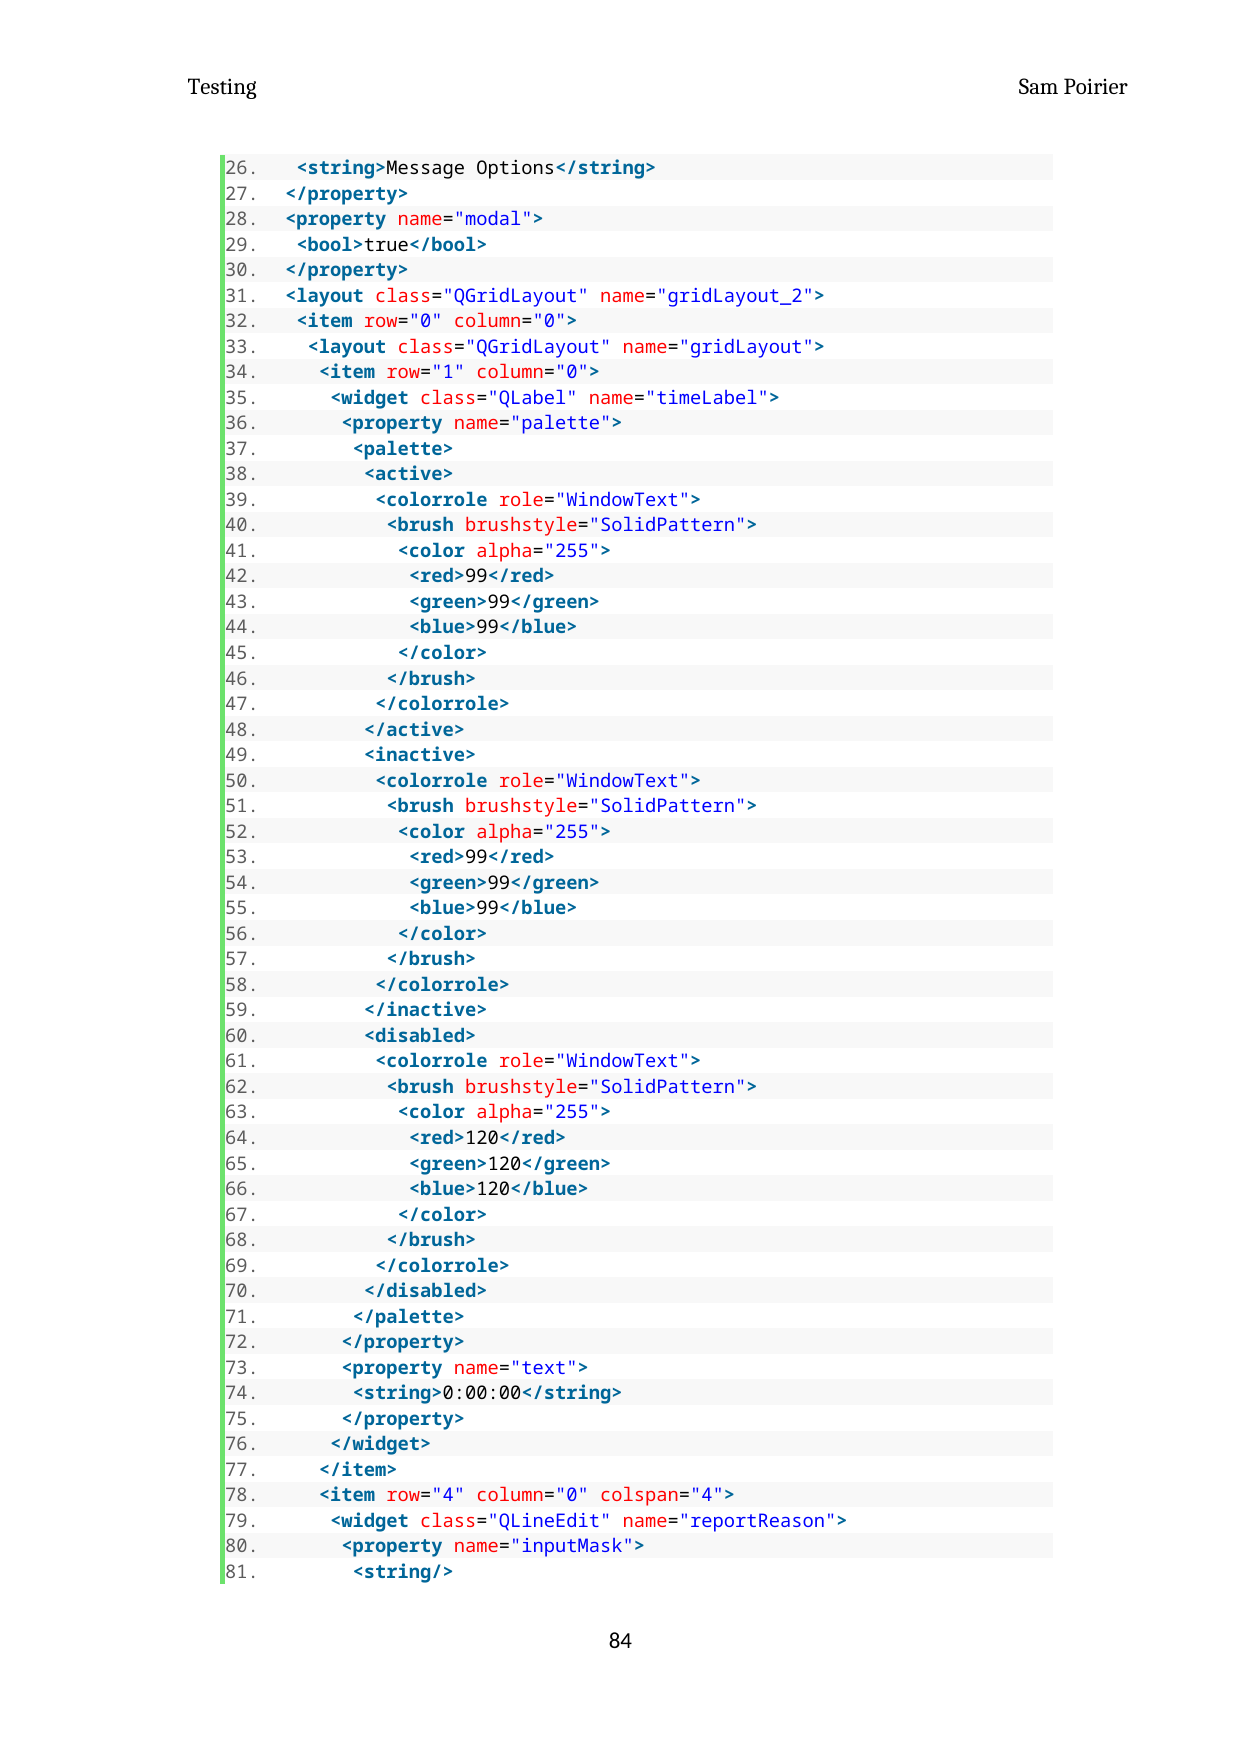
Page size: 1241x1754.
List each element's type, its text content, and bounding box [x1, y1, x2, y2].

list <blue>99</blue> [225, 614, 1053, 639]
list <color alpha="255"> [225, 1099, 1053, 1124]
list </brush> [225, 665, 1053, 690]
list </colorrole> [225, 1252, 1053, 1277]
list <property name="text"> [225, 1354, 1053, 1379]
list <item row="1" column="0"> [225, 359, 1053, 384]
list </disabled> [225, 1277, 1053, 1303]
list <red>99</red> [225, 563, 1053, 588]
list </color> [225, 639, 1053, 665]
list <colorrole role="WindowText"> [225, 767, 1053, 792]
list </brush> [225, 946, 1053, 971]
list </color> [225, 920, 1053, 946]
list <brush brushstyle="SolidPattern"> [225, 1073, 1053, 1099]
list </colorrole> [225, 690, 1053, 716]
list <property name="modal"> [225, 206, 1053, 231]
list <bool>true</bool> [225, 231, 1053, 257]
list <color alpha="255"> [225, 818, 1053, 843]
list <item row="4" column="0" colspan="4"> [225, 1482, 1053, 1507]
list <blue>120</blue> [225, 1175, 1053, 1201]
list </property> [225, 1328, 1053, 1354]
list <red>99</red> [225, 843, 1053, 869]
list <green>120</green> [225, 1150, 1053, 1175]
list <widget class="QLabel" name="timeLabel"> [225, 384, 1053, 410]
list </active> [225, 716, 1053, 741]
list <property name="inputMask"> [225, 1533, 1053, 1558]
list <layout class="QGridLayout" name="gridLayout_2"> [225, 282, 1053, 308]
list <string/> [225, 1558, 1053, 1584]
list <colorrole role="WindowText"> [225, 486, 1053, 512]
list <red>120</red> [225, 1124, 1053, 1150]
list <disabled> [225, 1022, 1053, 1048]
list </property> [225, 180, 1053, 206]
list <item row="0" column="0"> [225, 308, 1053, 333]
list <colorrole role="WindowText"> [225, 1048, 1053, 1073]
list </property> [225, 1405, 1053, 1431]
list </color> [225, 1201, 1053, 1226]
list <green>99</green> [225, 869, 1053, 894]
list </brush> [225, 1226, 1053, 1252]
list <widget class="QLineEdit" name="reportReason"> [225, 1507, 1053, 1533]
list <inactive> [225, 741, 1053, 767]
list <string>Message Options</string> [220, 154, 1053, 180]
list </palette> [225, 1303, 1053, 1328]
list <green>99</green> [225, 588, 1053, 614]
list </colorrole> [225, 971, 1053, 997]
list </widget> [225, 1431, 1053, 1456]
list </inactive> [225, 997, 1053, 1022]
list <blue>99</blue> [225, 894, 1053, 920]
list <layout class="QGridLayout" name="gridLayout"> [225, 333, 1053, 359]
list <string>0:00:00</string> [225, 1379, 1053, 1405]
list <brush brushstyle="SolidPattern"> [225, 512, 1053, 537]
list <active> [225, 461, 1053, 486]
list </item> [225, 1456, 1053, 1482]
list </property> [225, 257, 1053, 282]
list <property name="palette"> [225, 410, 1053, 435]
list <color alpha="255"> [225, 537, 1053, 563]
list <palette> [225, 435, 1053, 461]
list <brush brushstyle="SolidPattern"> [225, 792, 1053, 818]
